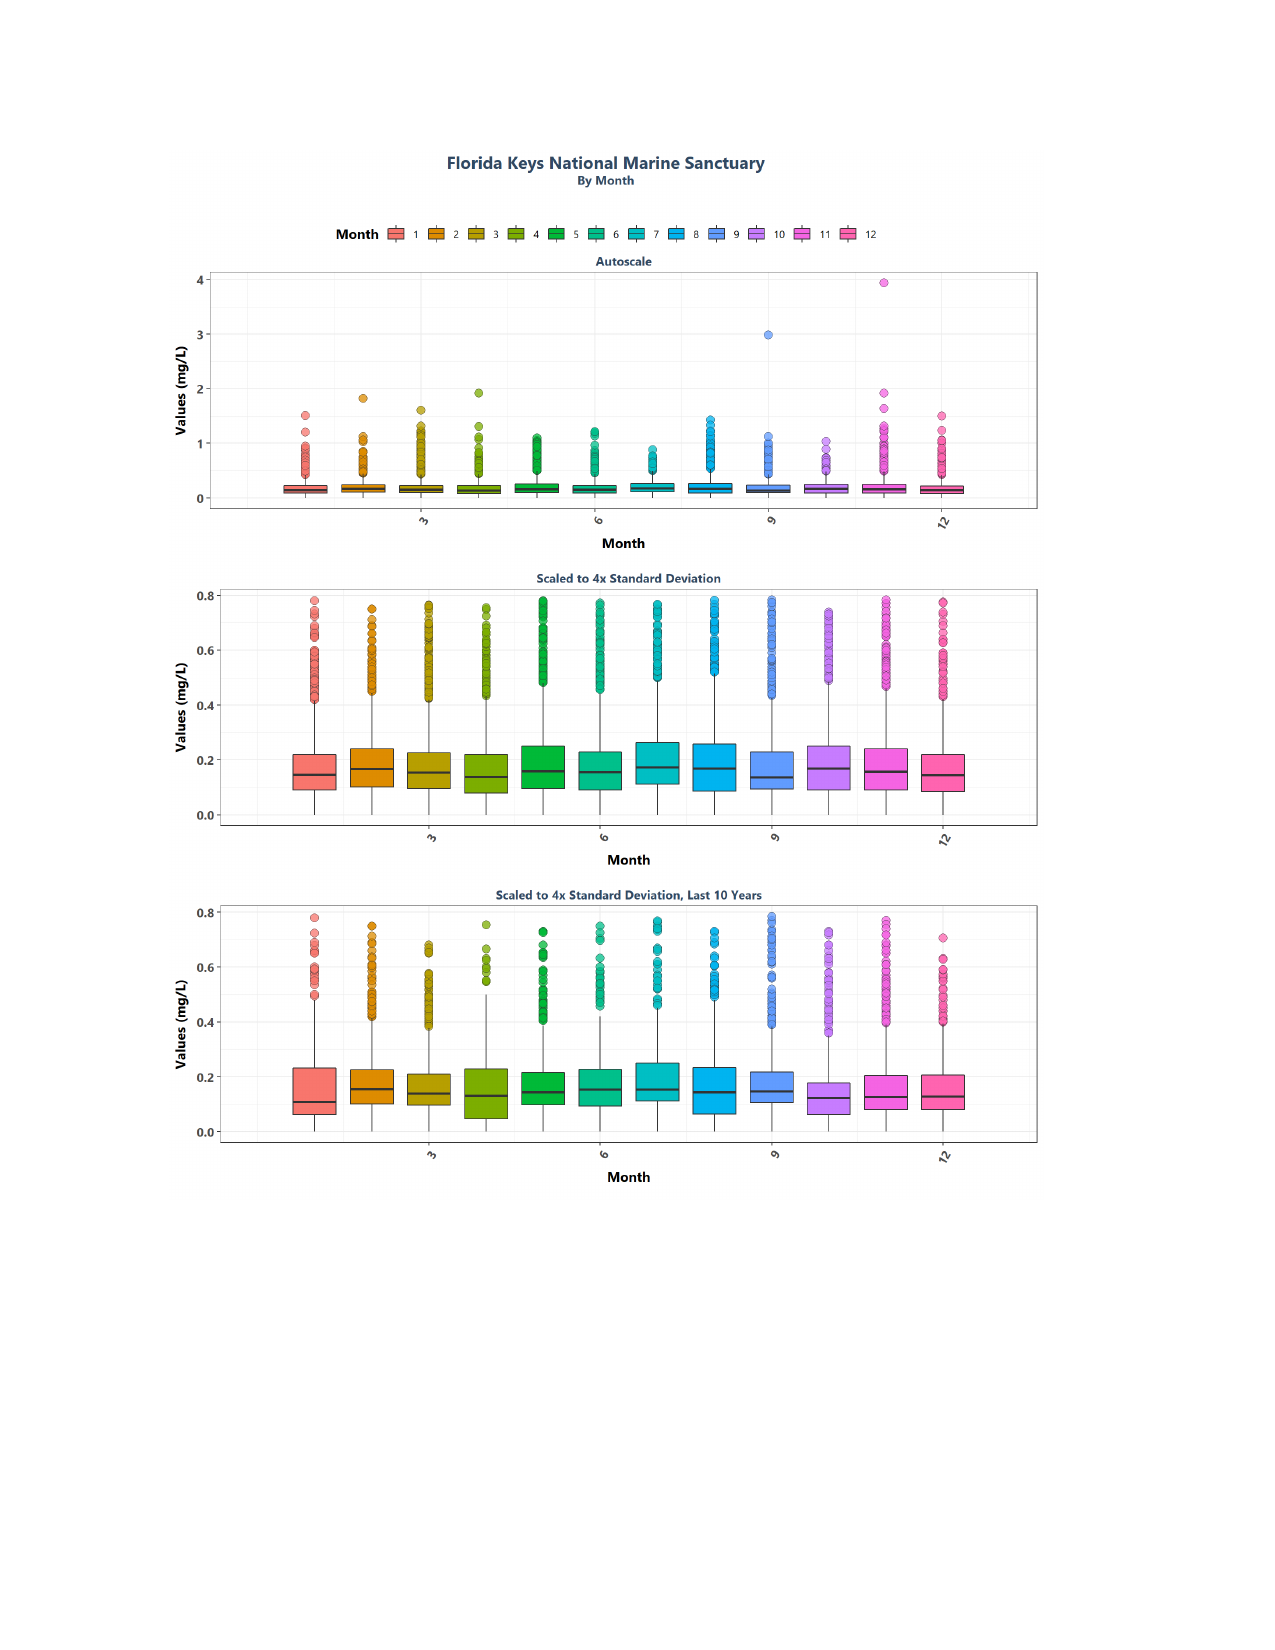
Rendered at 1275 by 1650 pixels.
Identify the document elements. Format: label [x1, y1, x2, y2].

picture [168, 150, 1044, 1200]
